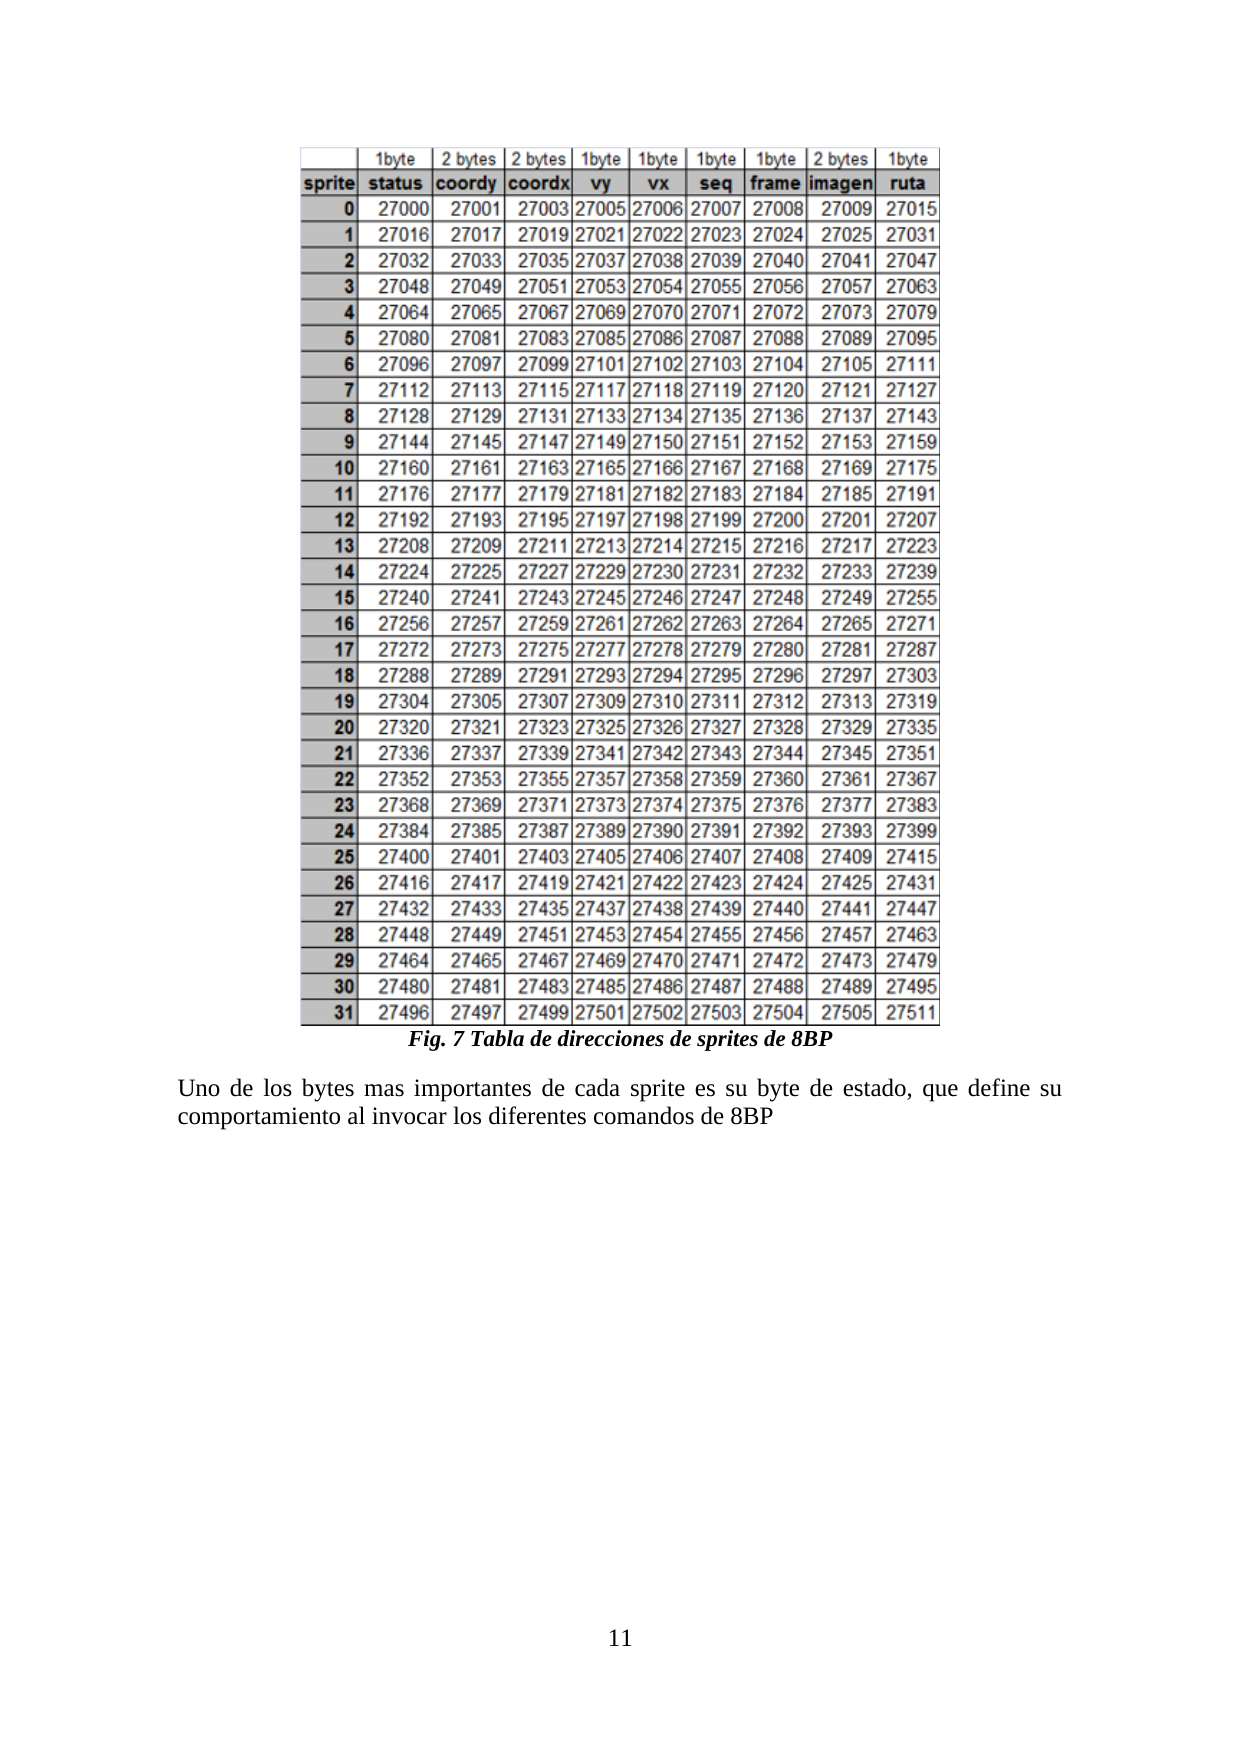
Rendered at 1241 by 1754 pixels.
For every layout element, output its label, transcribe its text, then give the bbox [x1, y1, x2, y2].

text Uno de los bytes mas importantes de cada sprite es su byte de estado, que define su comportamiento al invocar los diferentes comandos de 8BP [177, 1073, 1063, 1130]
text Fig. 7 Tabla de direcciones de sprites de 8BP [177, 1026, 1063, 1052]
picture [300, 147, 940, 1026]
